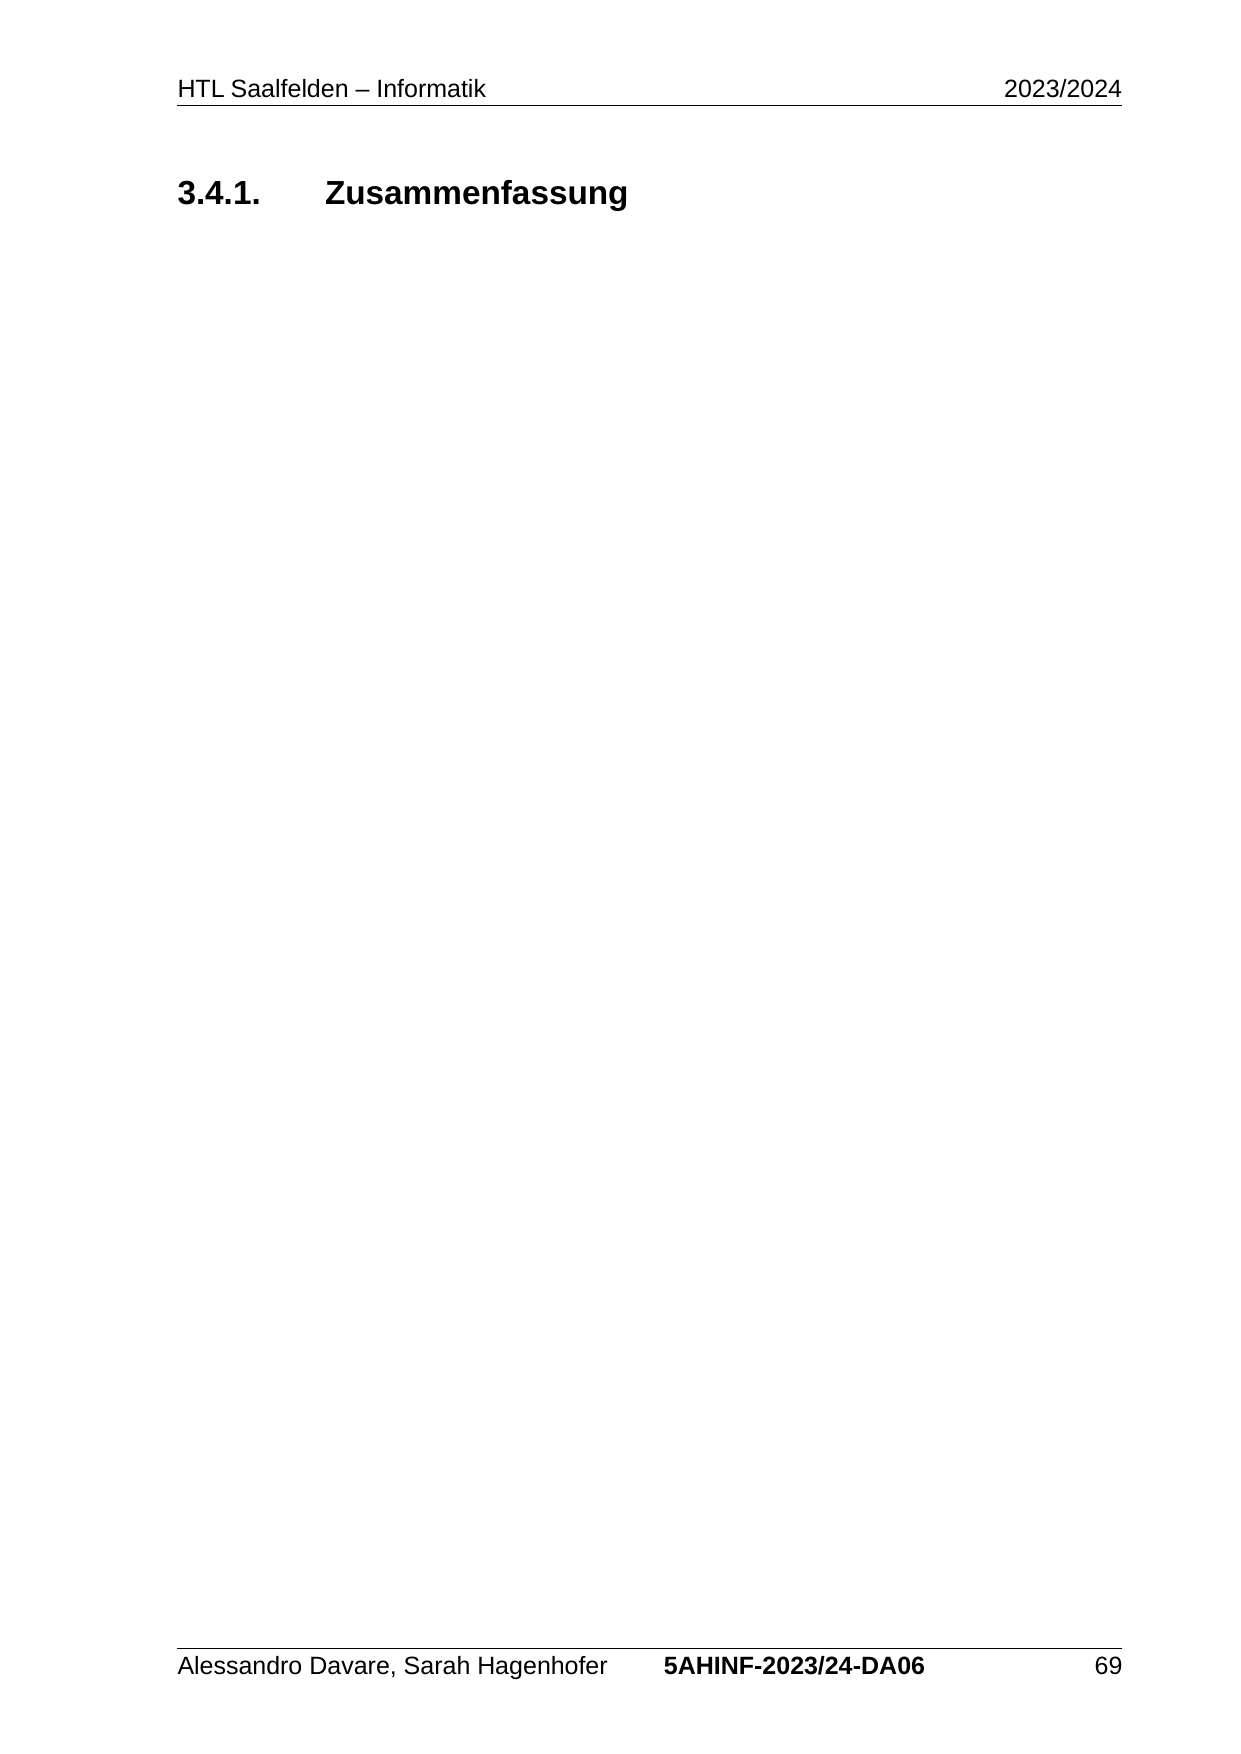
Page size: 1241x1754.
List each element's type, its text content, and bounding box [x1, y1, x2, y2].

subtitle Zusammenfassung [177, 173, 1122, 211]
